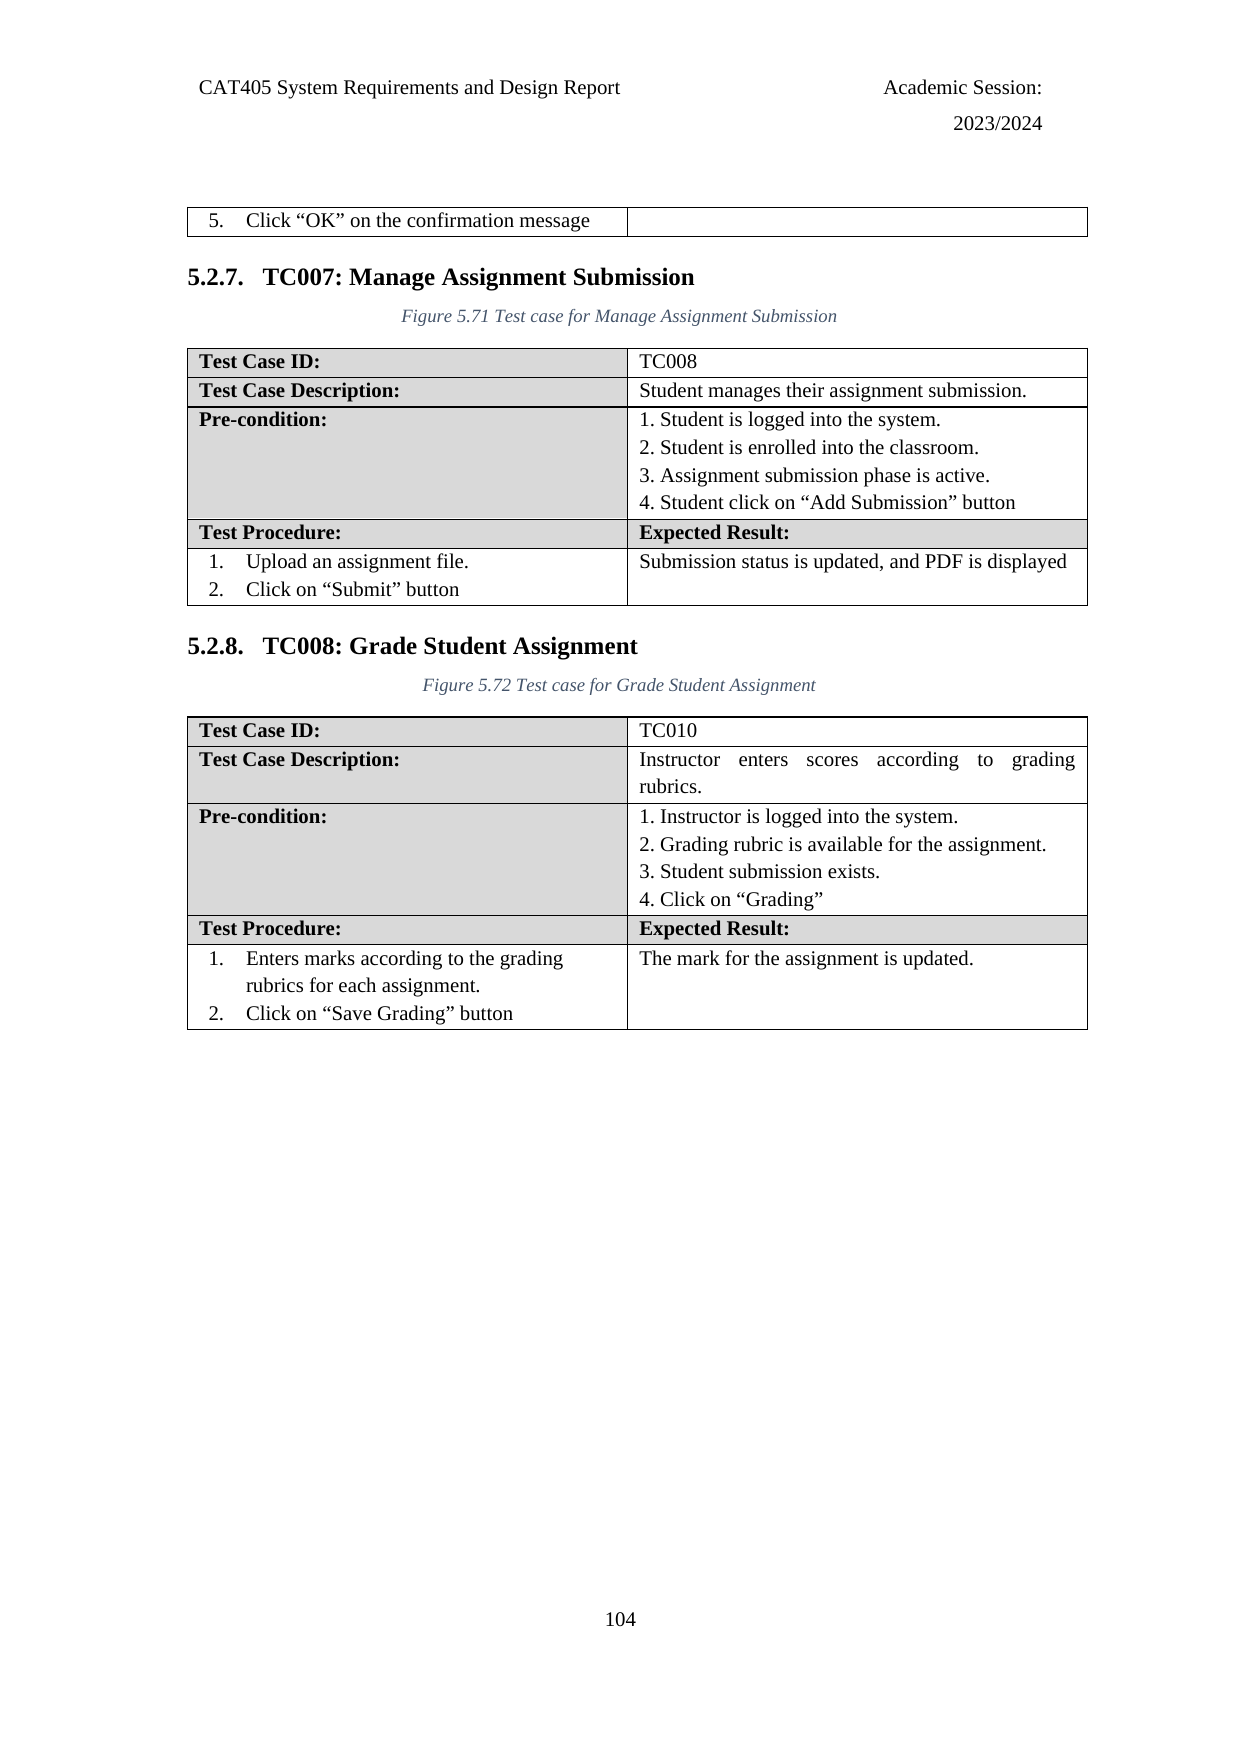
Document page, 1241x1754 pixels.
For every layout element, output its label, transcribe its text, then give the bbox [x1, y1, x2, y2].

table_cell Upload an assignment file. Click on “Submit” button [188, 549, 627, 605]
table_cell Submission status is updated, and PDF is displayed [628, 549, 1087, 605]
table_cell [188, 208, 627, 236]
table_header TC010 [628, 718, 1087, 746]
table_cell Test Procedure: [188, 520, 627, 548]
table_cell Test Case Description: [188, 747, 627, 803]
table_cell Pre-condition: [188, 408, 627, 518]
table_header Test Case ID: [188, 718, 627, 746]
table_cell Expected Result: [628, 520, 1087, 548]
table_cell Instructor enters scores according to grading rubrics. [628, 747, 1087, 803]
table_cell Expected Result: [628, 916, 1087, 944]
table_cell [628, 208, 1087, 236]
table_cell Enters marks according to the grading rubrics for each assignment. Click on “Save Grading” button [188, 945, 627, 1029]
table_cell Student manages their assignment submission. [628, 378, 1087, 406]
table_cell Test Procedure: [188, 916, 627, 944]
table_header Test Case ID: [188, 349, 627, 377]
table_cell 1. Student is logged into the system. 2. Student is enrolled into the classroom. 3. Assignment submission phase is active. 4. Student click on “Add Submission” button [628, 408, 1087, 518]
table_cell The mark for the assignment is updated. [628, 945, 1087, 1029]
table_cell Test Case Description: [188, 378, 627, 406]
table_cell Pre-condition: [188, 804, 627, 915]
table_header TC008 [628, 349, 1087, 377]
subtitle TC007: Manage Assignment Submission [187, 262, 1053, 291]
table_cell 1. Instructor is logged into the system. 2. Grading rubric is available for the assignment. 3. Student submission exists. 4. Click on “Grading” [628, 804, 1087, 915]
subtitle TC008: Grade Student Assignment [187, 631, 1053, 660]
